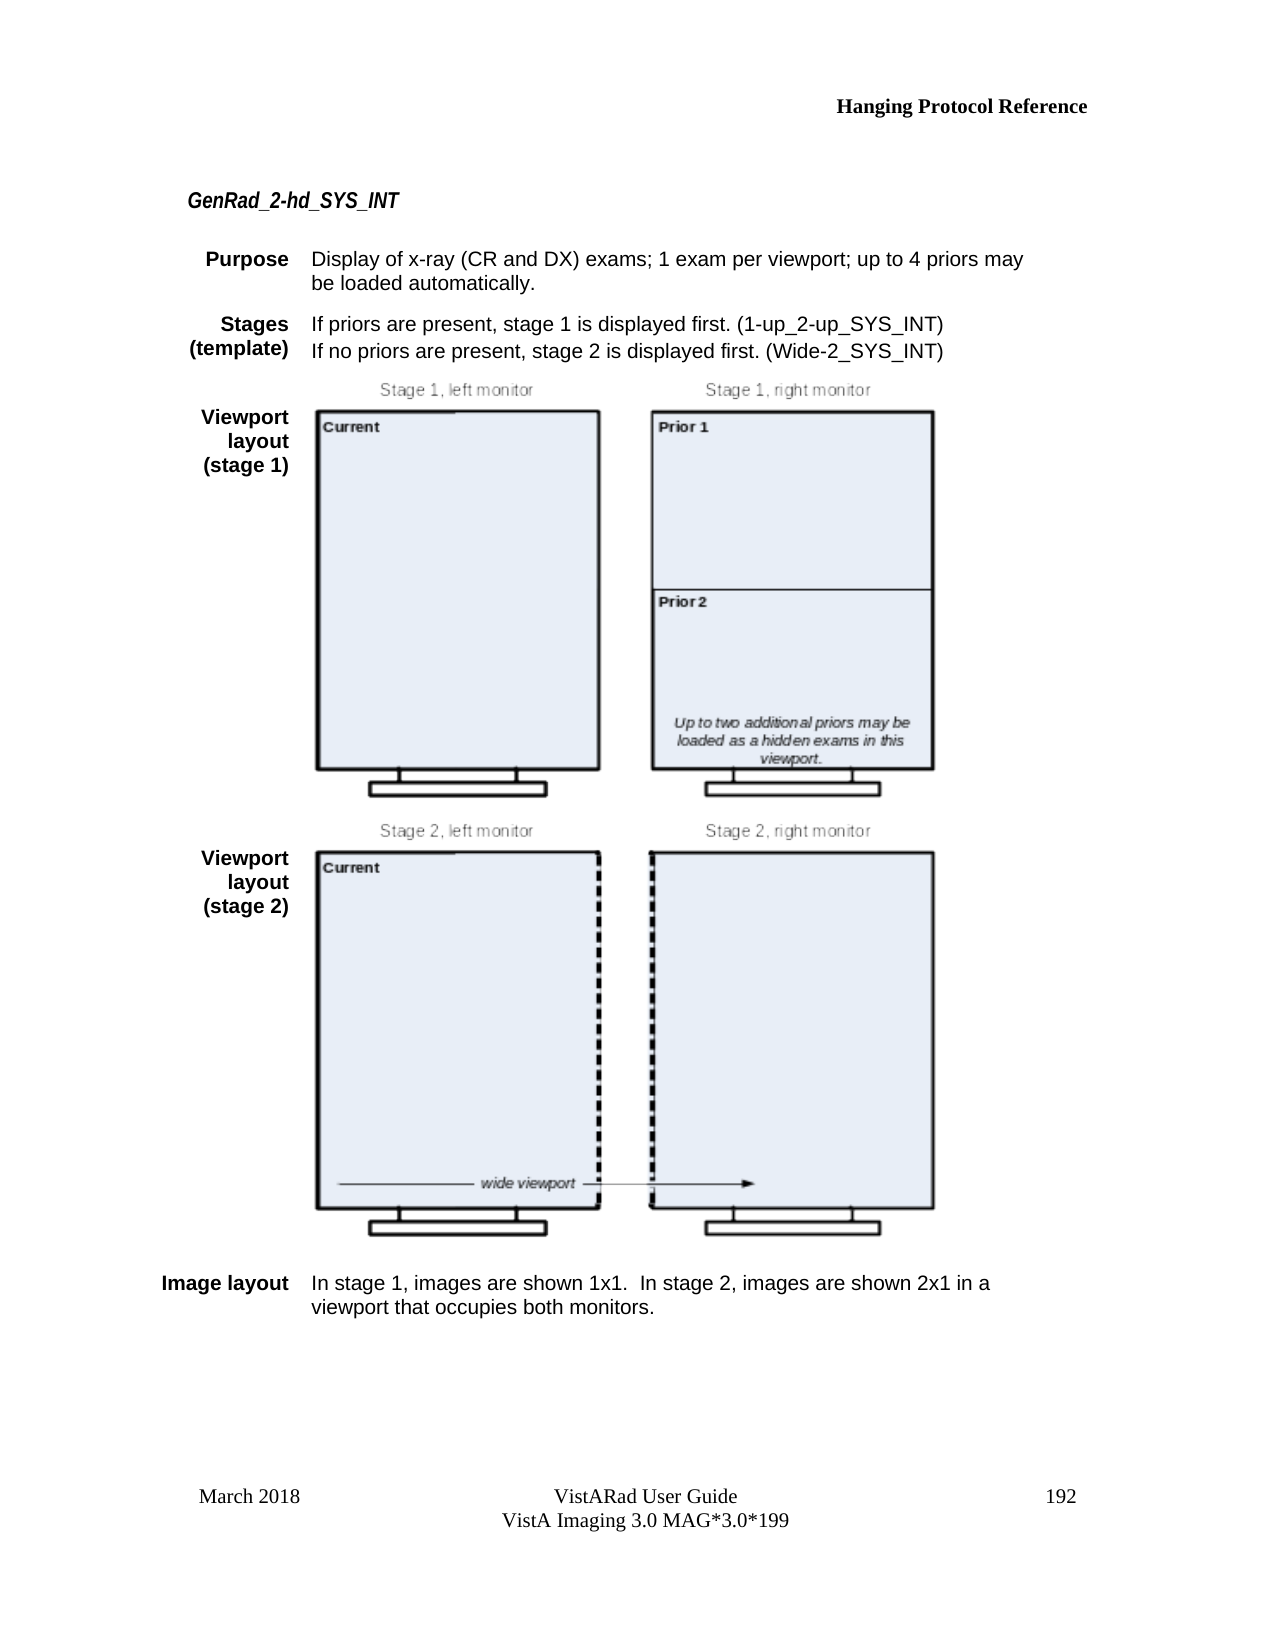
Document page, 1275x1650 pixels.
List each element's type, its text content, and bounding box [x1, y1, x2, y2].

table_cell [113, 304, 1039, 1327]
subtitle GenRad_2-hd_SYS_INT [187, 187, 1087, 214]
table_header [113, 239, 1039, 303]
